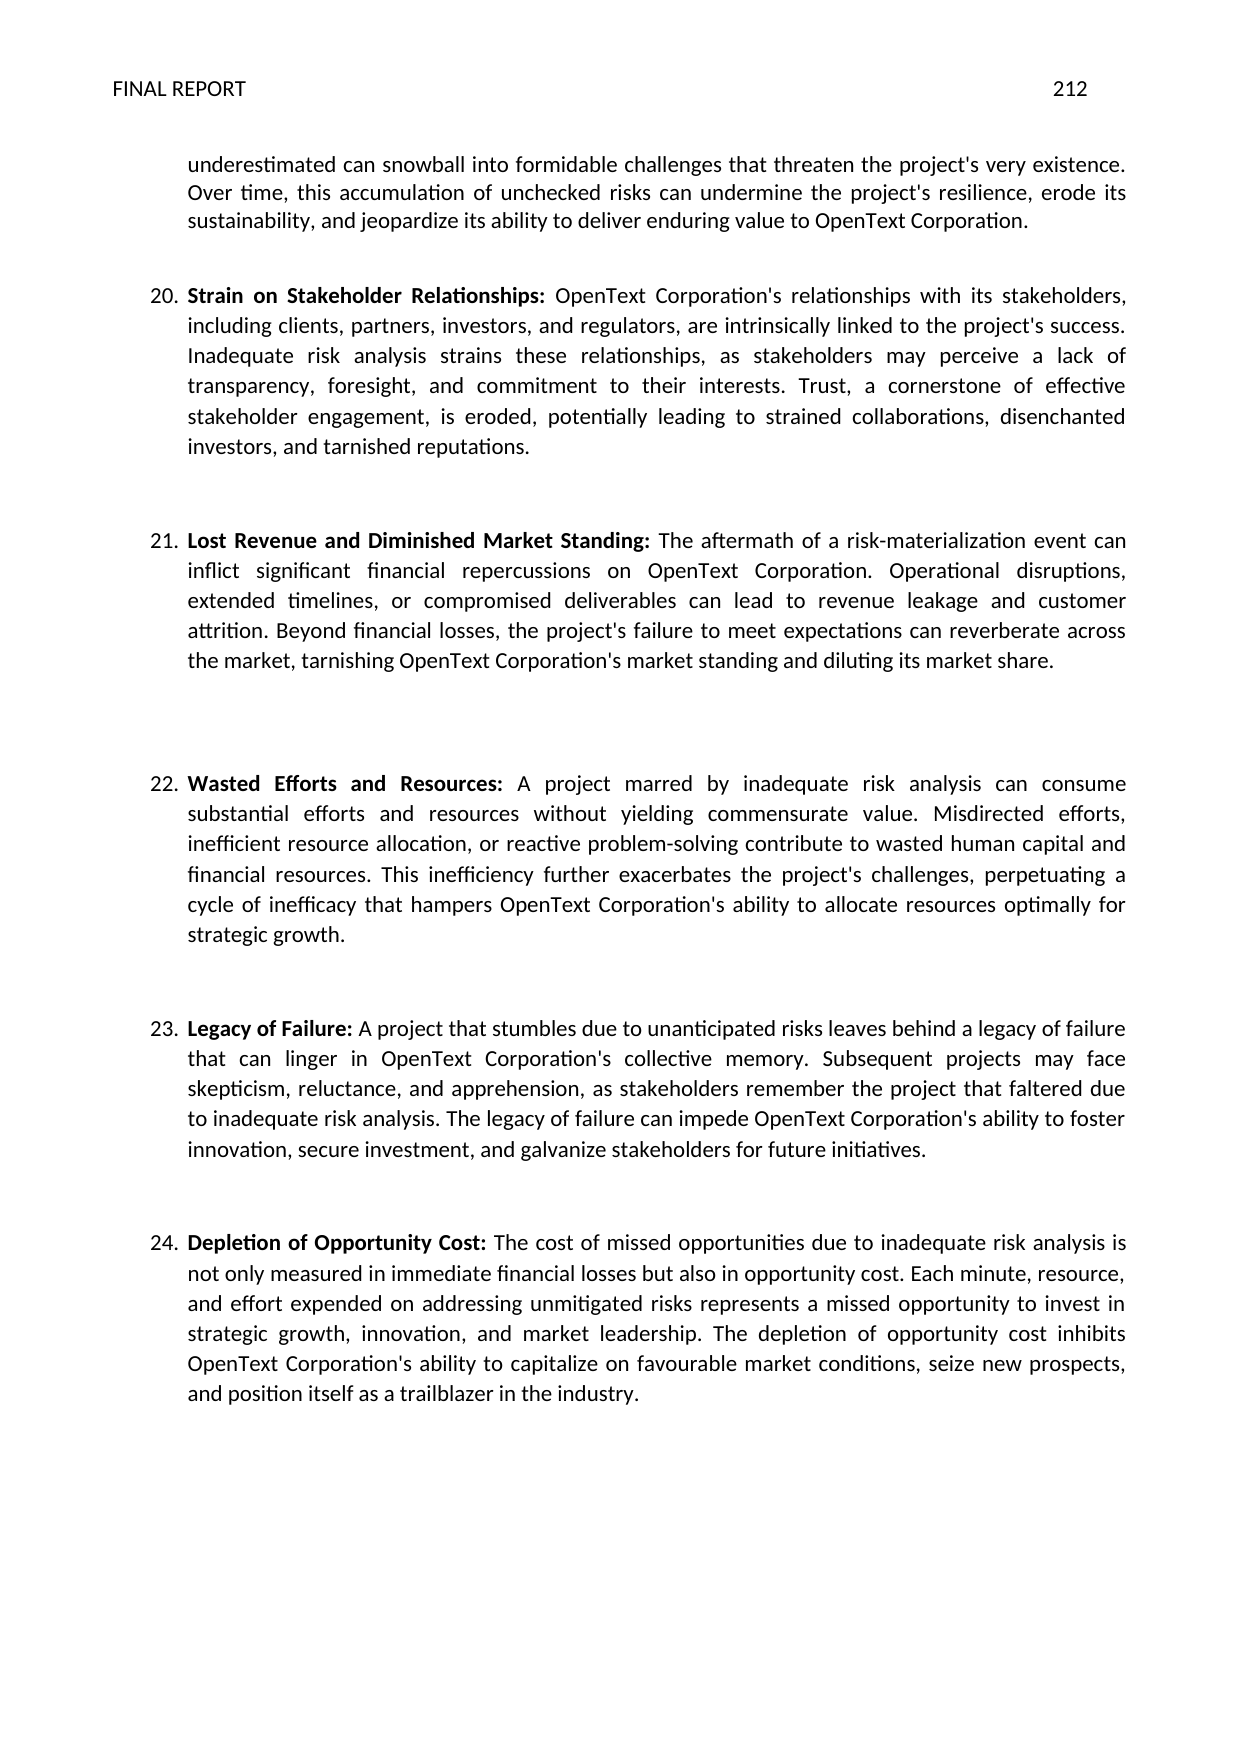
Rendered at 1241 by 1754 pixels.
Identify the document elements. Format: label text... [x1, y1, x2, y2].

list Strain on Stakeholder Relationships: OpenText Corporation's relationships with its stakeholders, including clients, partners, investors, and regulators, are intrinsically linked to the project's success. Inadequate risk analysis strains these relationships, as stakeholders may perceive a lack of transparency, foresight, and commitment to their interests. Trust, a cornerstone of effective stakeholder engagement, is eroded, potentially leading to strained collaborations, disenchanted investors, and tarnished reputations. [150, 281, 1128, 460]
list Wasted Efforts and Resources: A project marred by inadequate risk analysis can consume substantial efforts and resources without yielding commensurate value. Misdirected efforts, inefficient resource allocation, or reactive problem-solving contribute to wasted human capital and financial resources. This inefficiency further exacerbates the project's challenges, perpetuating a cycle of inefficacy that hampers OpenText Corporation's ability to allocate resources optimally for strategic growth. [150, 769, 1128, 948]
list Lost Revenue and Diminished Market Standing: The aftermath of a risk-materialization event can inflict significant financial repercussions on OpenText Corporation. Operational disruptions, extended timelines, or compromised deliverables can lead to revenue leakage and customer attrition. Beyond financial losses, the project's failure to meet expectations can reverberate across the market, tarnishing OpenText Corporation's market standing and diluting its market share. [150, 526, 1128, 674]
list Depletion of Opportunity Cost: The cost of missed opportunities due to inadequate risk analysis is not only measured in immediate financial losses but also in opportunity cost. Each minute, resource, and effort expended on addressing unmitigated risks represents a missed opportunity to invest in strategic growth, innovation, and market leadership. The depletion of opportunity cost inhibits OpenText Corporation's ability to capitalize on favourable market conditions, seize new prospects, and position itself as a trailblazer in the industry. [150, 1228, 1128, 1407]
list Legacy of Failure: A project that stumbles due to unanticipated risks leaves behind a legacy of failure that can linger in OpenText Corporation's collective memory. Subsequent projects may face skepticism, reluctance, and apprehension, as stakeholders remember the project that faltered due to inadequate risk analysis. The legacy of failure can impede OpenText Corporation's ability to foster innovation, secure investment, and galvanize stakeholders for future initiatives. [150, 1014, 1128, 1163]
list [150, 150, 1128, 234]
